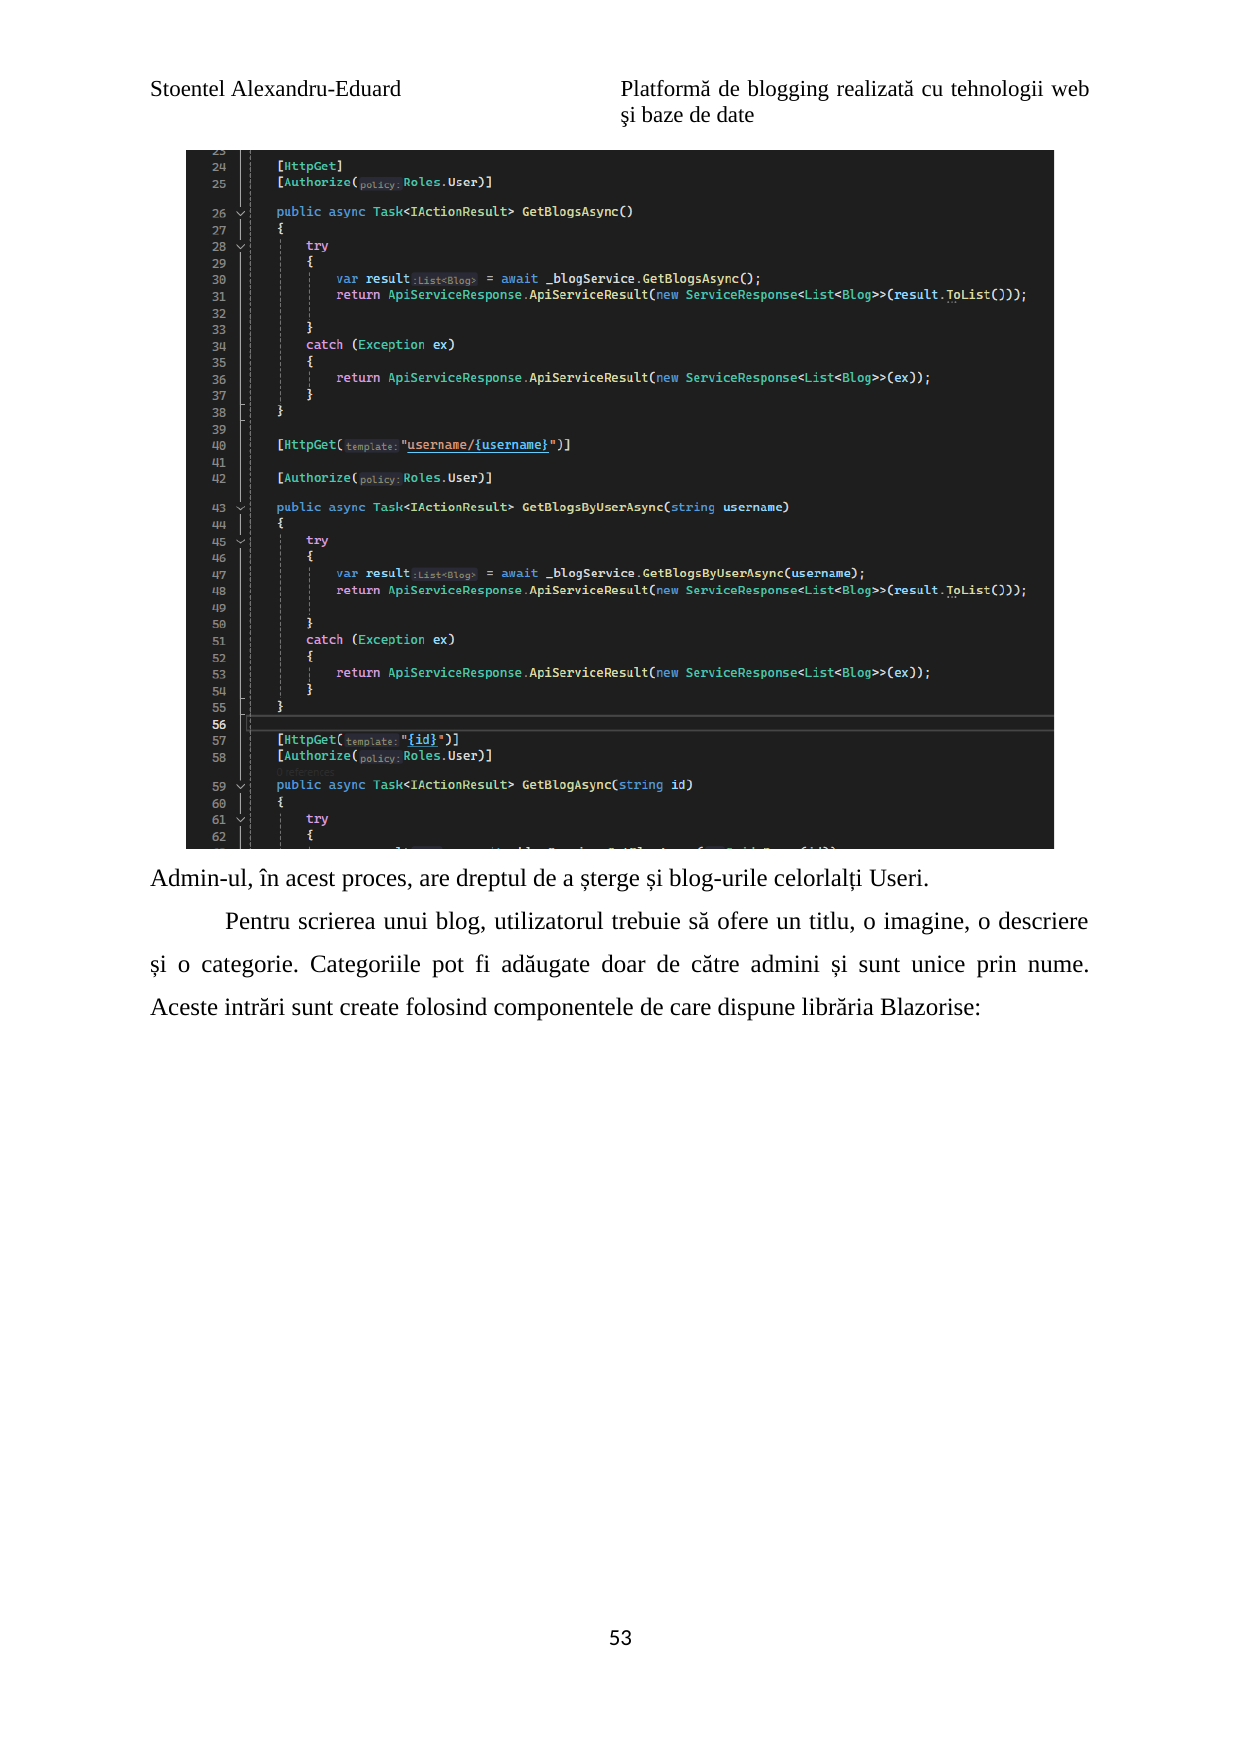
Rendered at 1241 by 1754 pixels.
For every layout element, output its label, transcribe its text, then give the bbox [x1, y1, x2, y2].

text Admin-ul, în acest proces, are dreptul de a șterge și blog-urile celorlalți Useri. [150, 863, 1090, 891]
text Pentru scrierea unui blog, utilizatorul trebuie să ofere un titlu, o imagine, o descriere și o categorie. Categoriile pot fi adăugate doar de către admini și sunt unice prin nume. Aceste intrări sunt create folosind componentele de care dispune librăria Blazorise: [150, 906, 1090, 1021]
picture [186, 150, 1055, 849]
